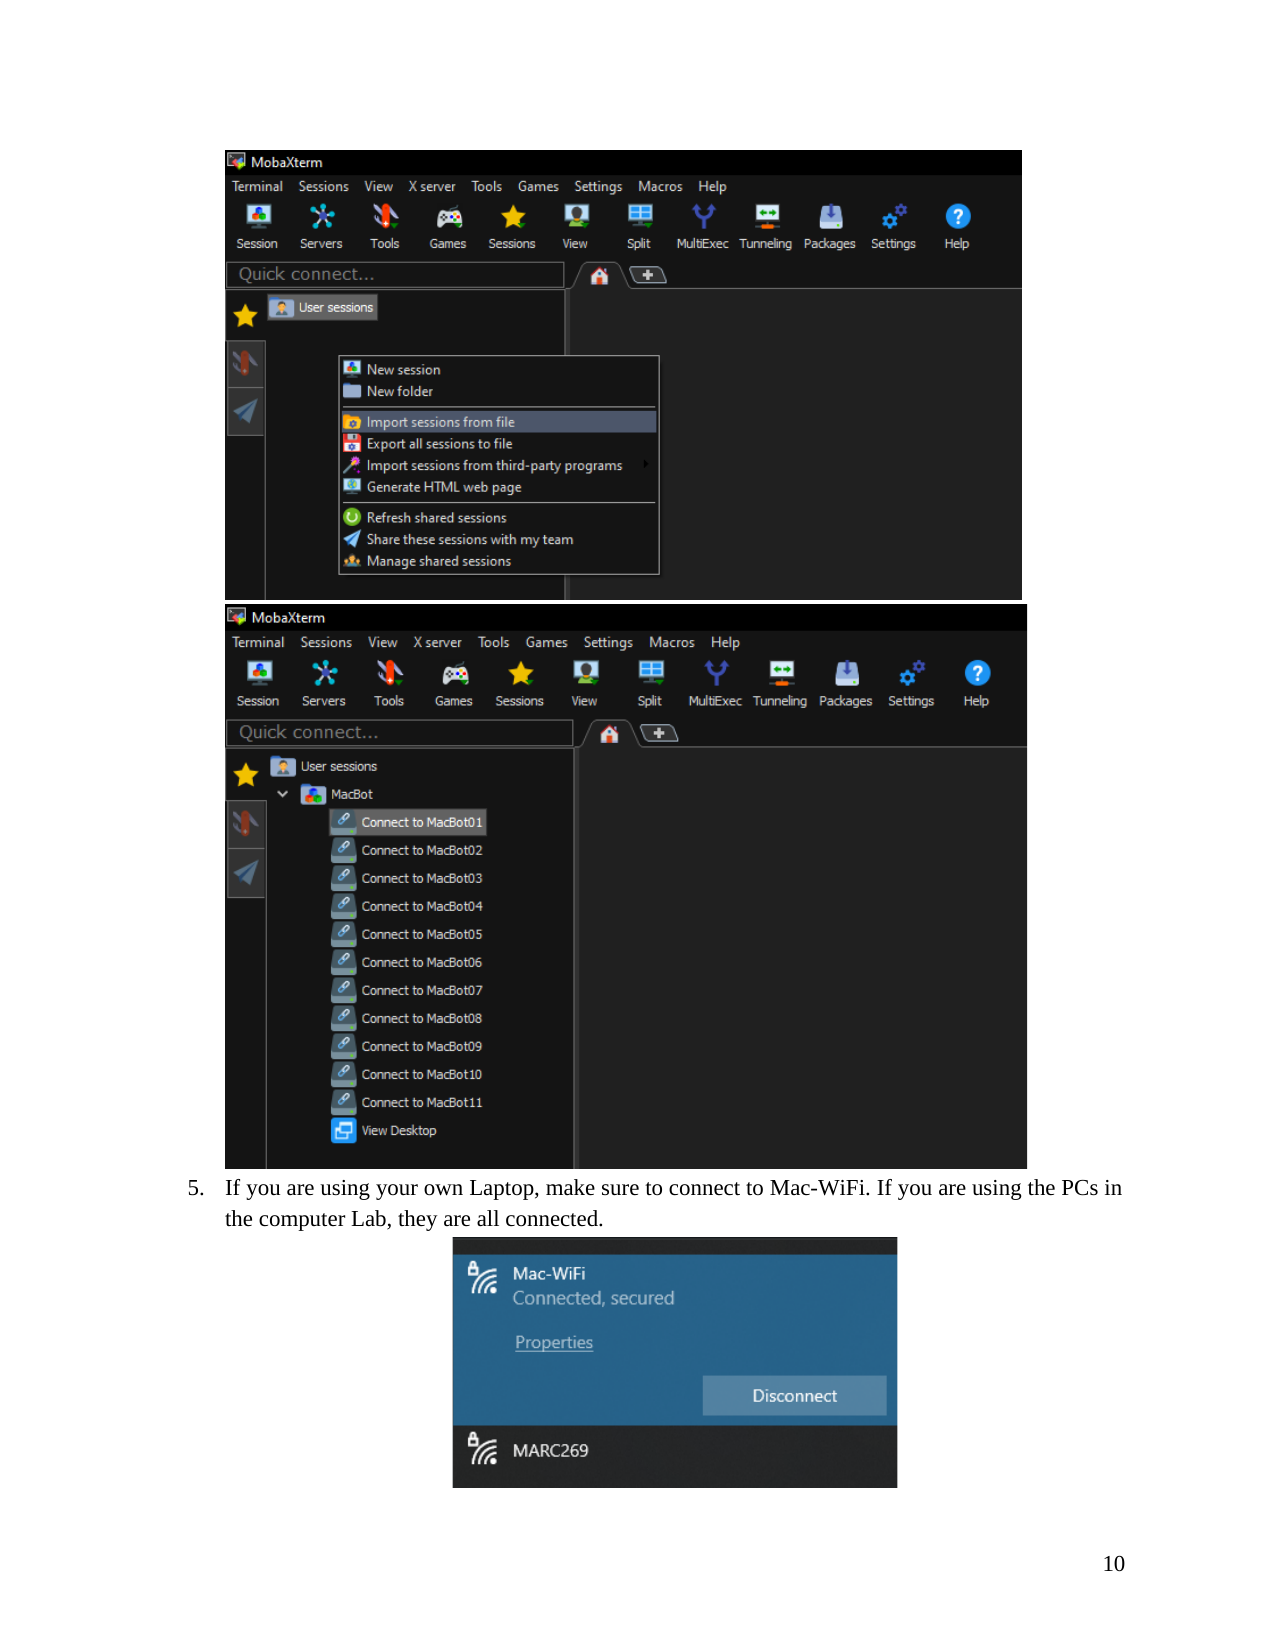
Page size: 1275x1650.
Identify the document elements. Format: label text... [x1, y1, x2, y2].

picture [225, 150, 1022, 600]
picture [225, 604, 1028, 1169]
picture [452, 1237, 898, 1488]
list If you are using your own Laptop, make sure to connect to Mac-WiFi. If you are using the PCs in the computer Lab, they are all connected. [187, 1174, 1125, 1232]
